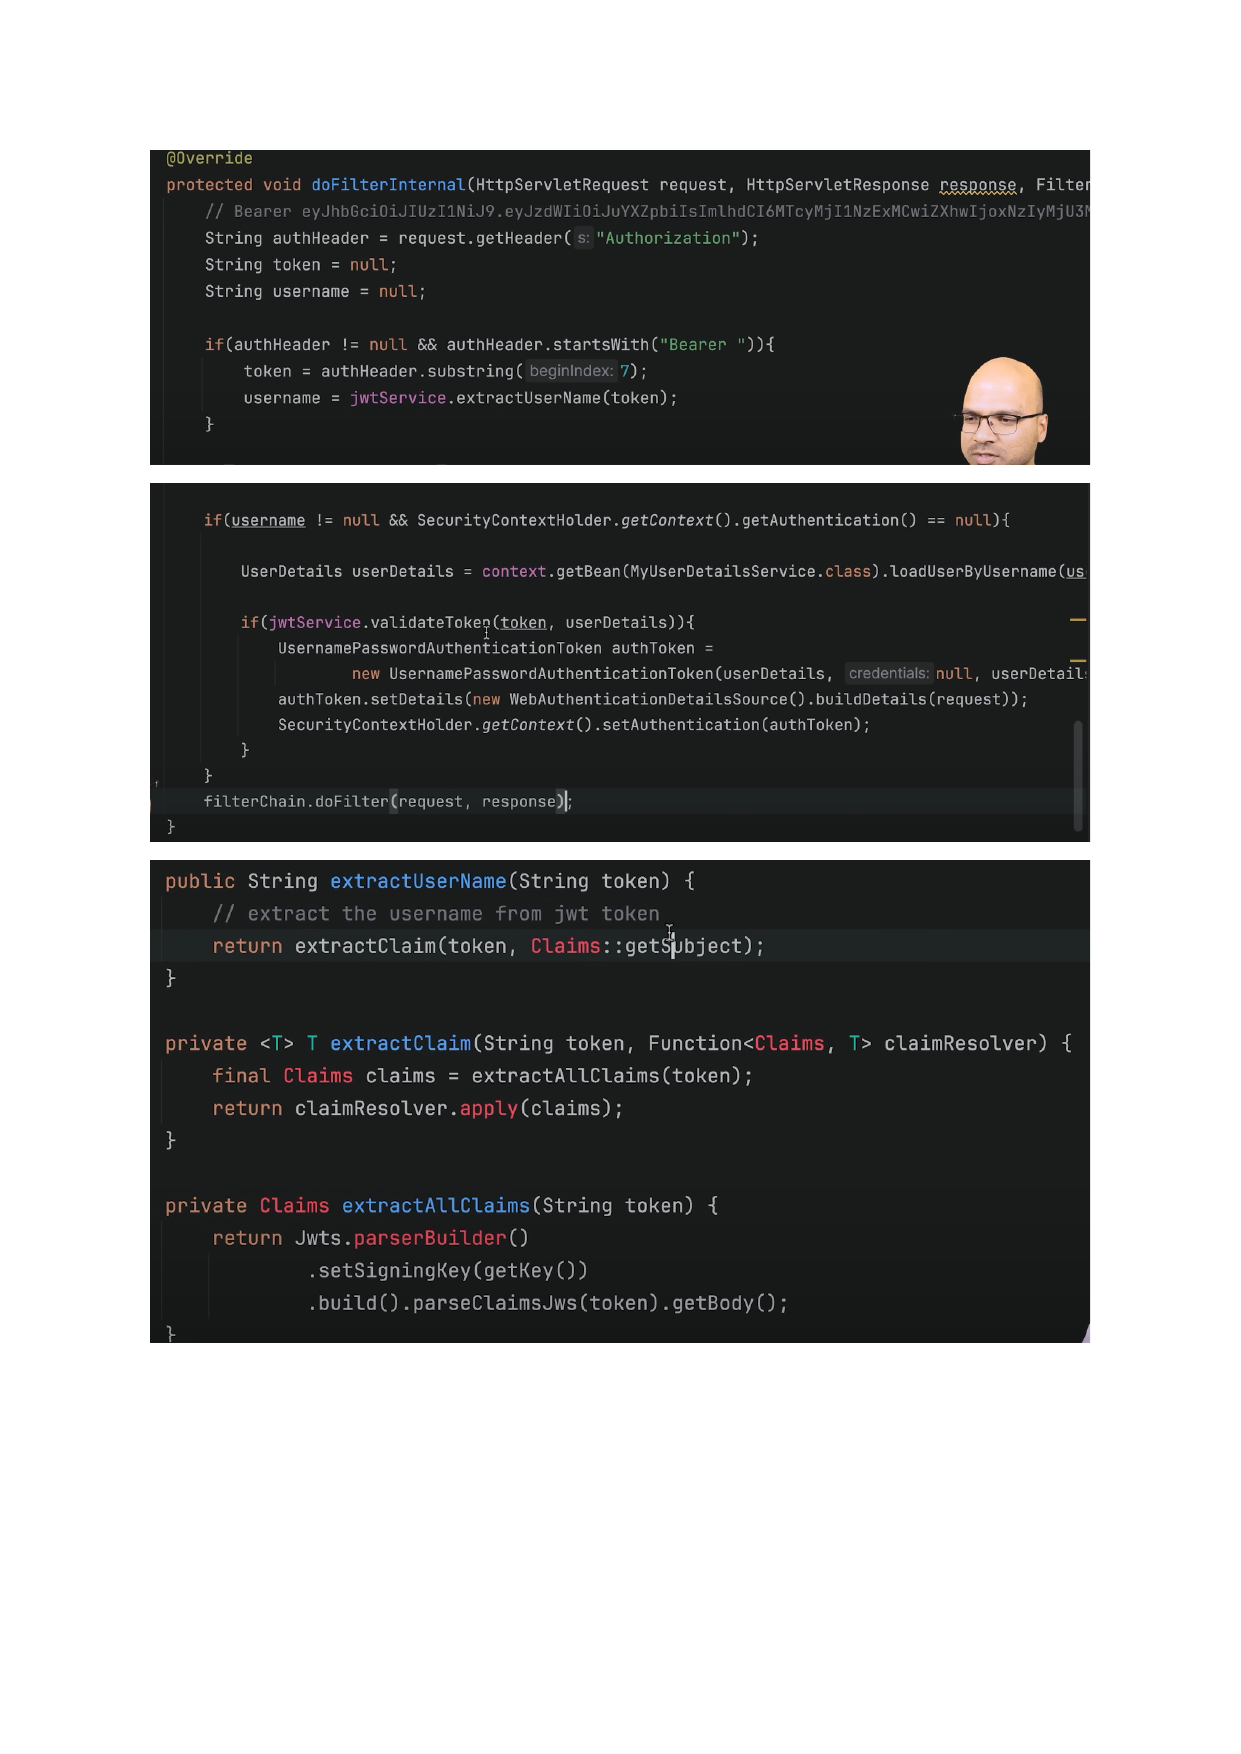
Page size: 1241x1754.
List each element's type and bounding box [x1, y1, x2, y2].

picture [150, 150, 1091, 465]
picture [150, 860, 1091, 1343]
picture [150, 483, 1091, 842]
